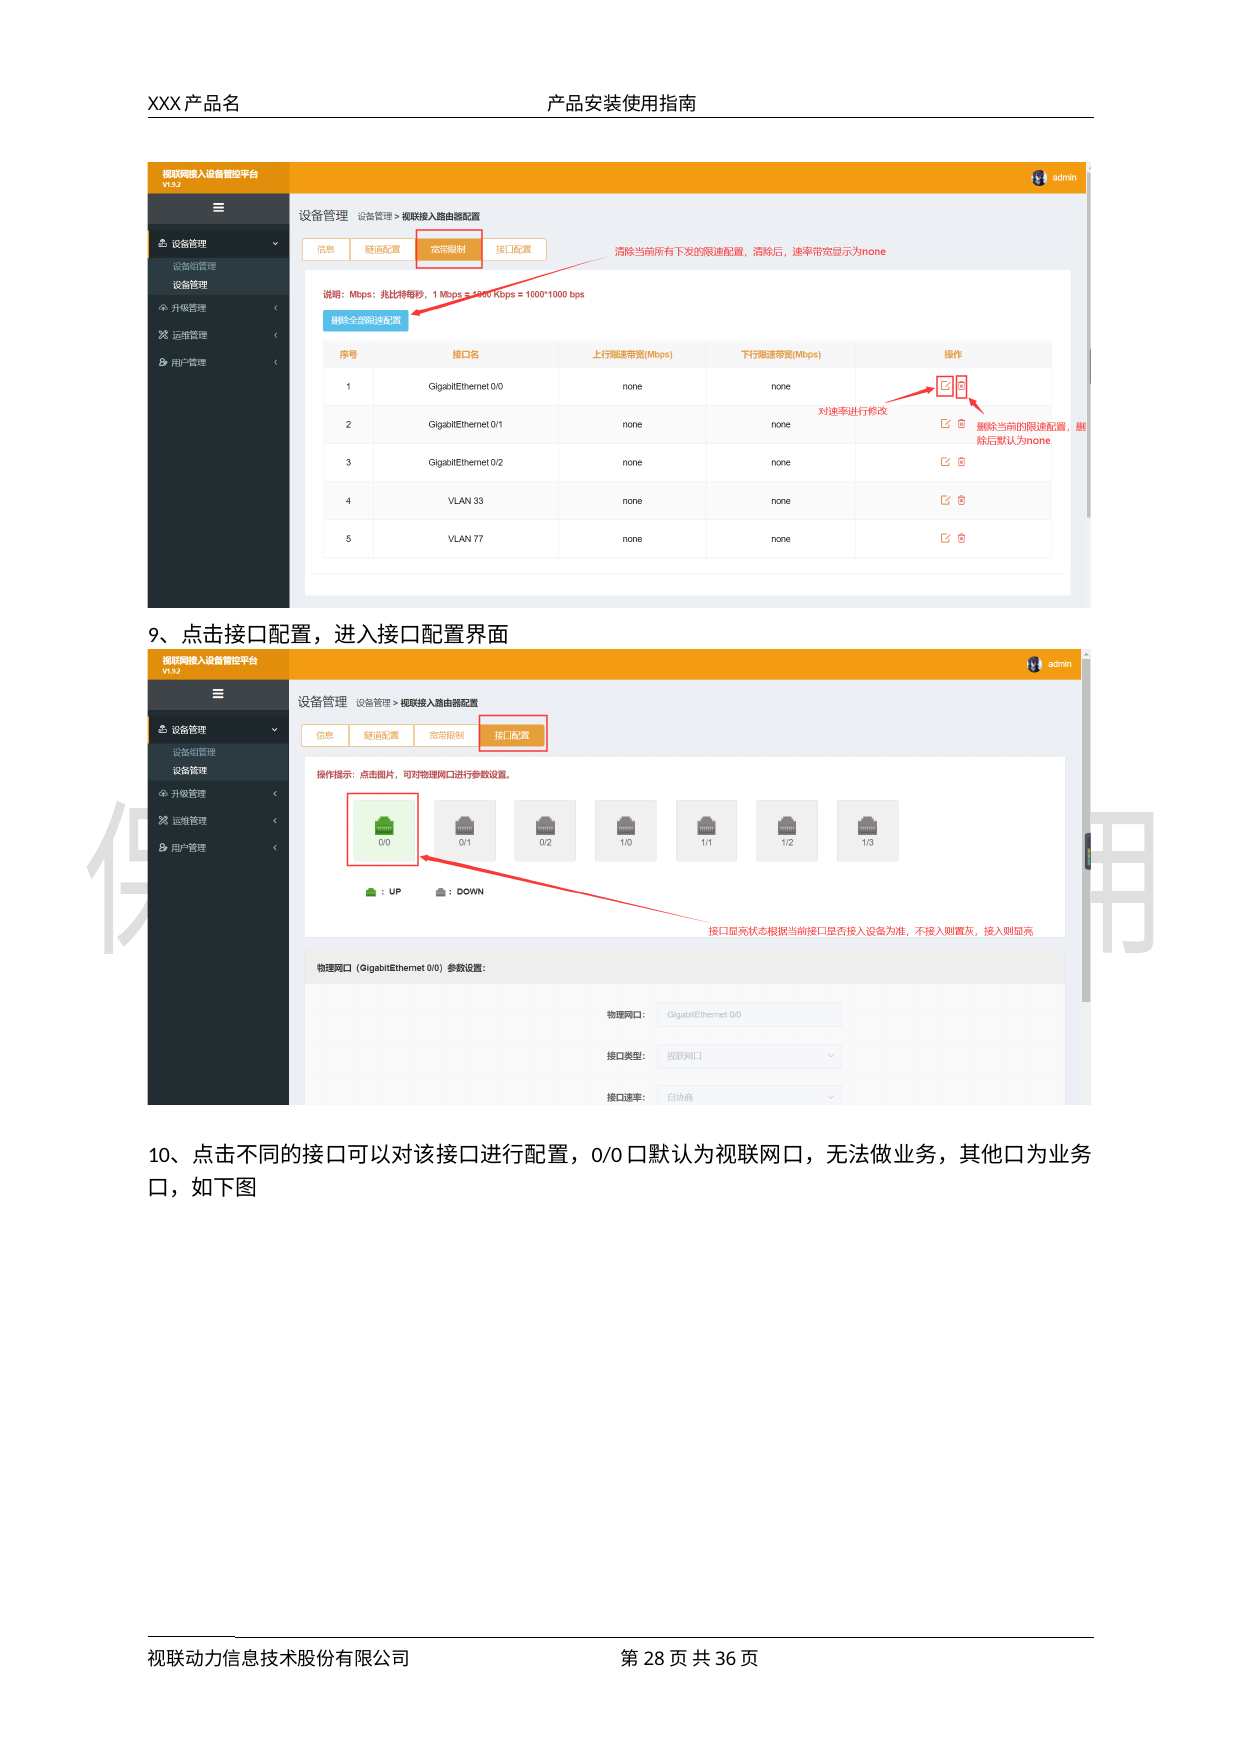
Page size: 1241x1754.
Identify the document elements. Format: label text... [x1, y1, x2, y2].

list 点击不同的接口可以对该接口进行配置，0/0口默认为视联网口，无法做业务，其他口为业务口，如下图 [148, 1137, 1092, 1202]
picture [147, 162, 1091, 608]
picture [147, 649, 1091, 1105]
list 点击接口配置，进入接口配置界面 [148, 617, 1092, 649]
